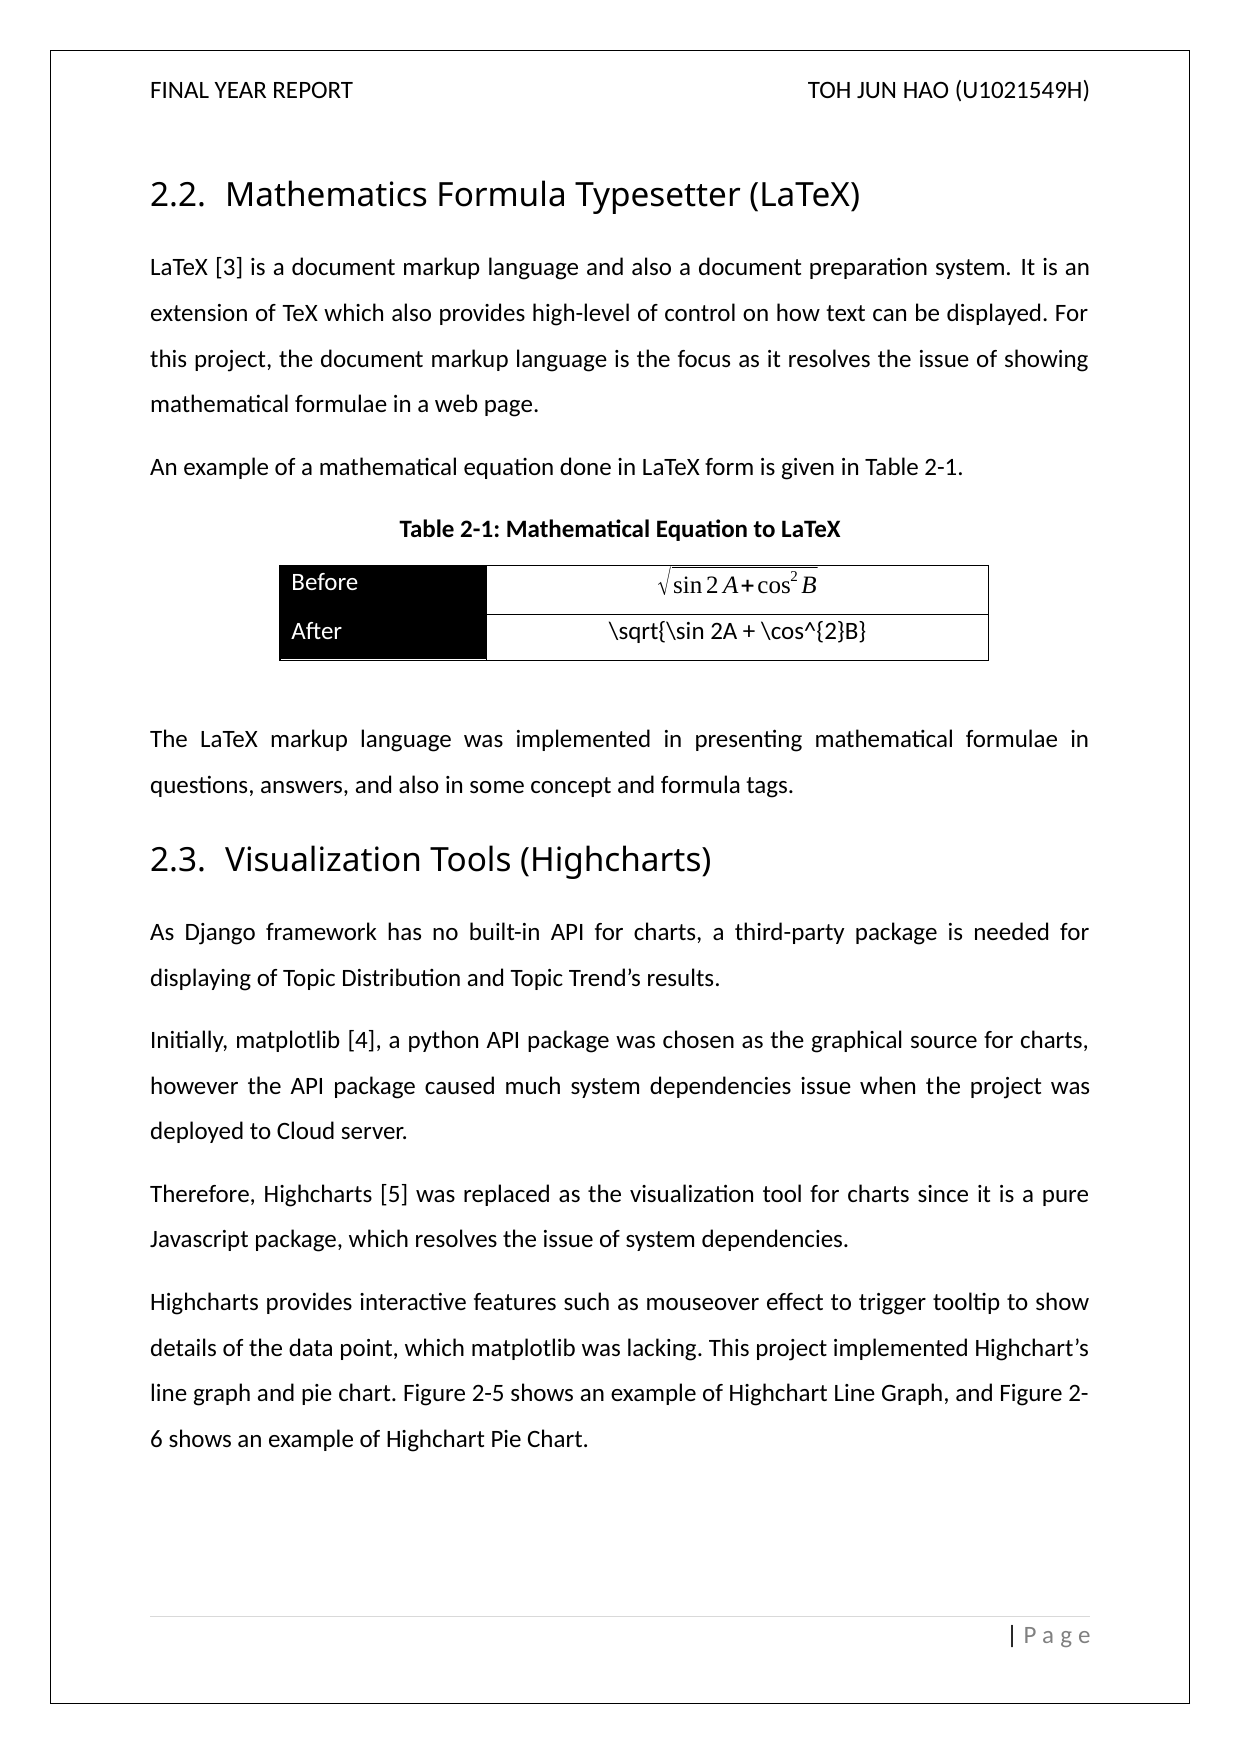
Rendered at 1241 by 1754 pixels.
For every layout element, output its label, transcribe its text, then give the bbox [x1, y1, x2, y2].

text Therefore, Highcharts was replaced as the visualization tool for charts since it is a pure Javascript package, which resolves the issue of system dependencies. [150, 1178, 1090, 1254]
subtitle Visualization Tools (Highcharts) [150, 835, 1090, 881]
text The LaTeX markup language was implemented in presenting mathematical formulae in questions, answers, and also in some concept and formula tags. [150, 723, 1090, 799]
table_cell \sqrt{\sin 2A + \cos^{2}B} [487, 615, 988, 659]
table_header Before [281, 566, 486, 614]
table_header [487, 566, 988, 614]
table_cell After [281, 615, 486, 659]
text An example of a mathematical equation done in LaTeX form is given in Table 2-1. [150, 451, 1090, 482]
text LaTeX is a document markup language and also a document preparation system. It is an extension of TeX which also provides high-level of control on how text can be displayed. For this project, the document markup language is the focus as it resolves the issue of showing mathematical formulae in a web page. [150, 251, 1090, 419]
text Initially, matplotlib , a python API package was chosen as the graphical source for charts, however the API package caused much system dependencies issue when the project was deployed to Cloud server. [150, 1024, 1090, 1146]
text Highcharts provides interactive features such as mouseover effect to trigger tooltip to show details of the data point, which matplotlib was lacking. This project implemented Highchart’s line graph and pie chart. Figure 2-5 shows an example of Highchart Line Graph, and Figure 2-6 shows an example of Highchart Pie Chart. [150, 1286, 1090, 1454]
text As Django framework has no built-in API for charts, a third-party package is needed for displaying of Topic Distribution and Topic Trend’s results. [150, 916, 1090, 992]
subtitle Mathematics Formula Typesetter (LaTeX) [150, 171, 1090, 216]
